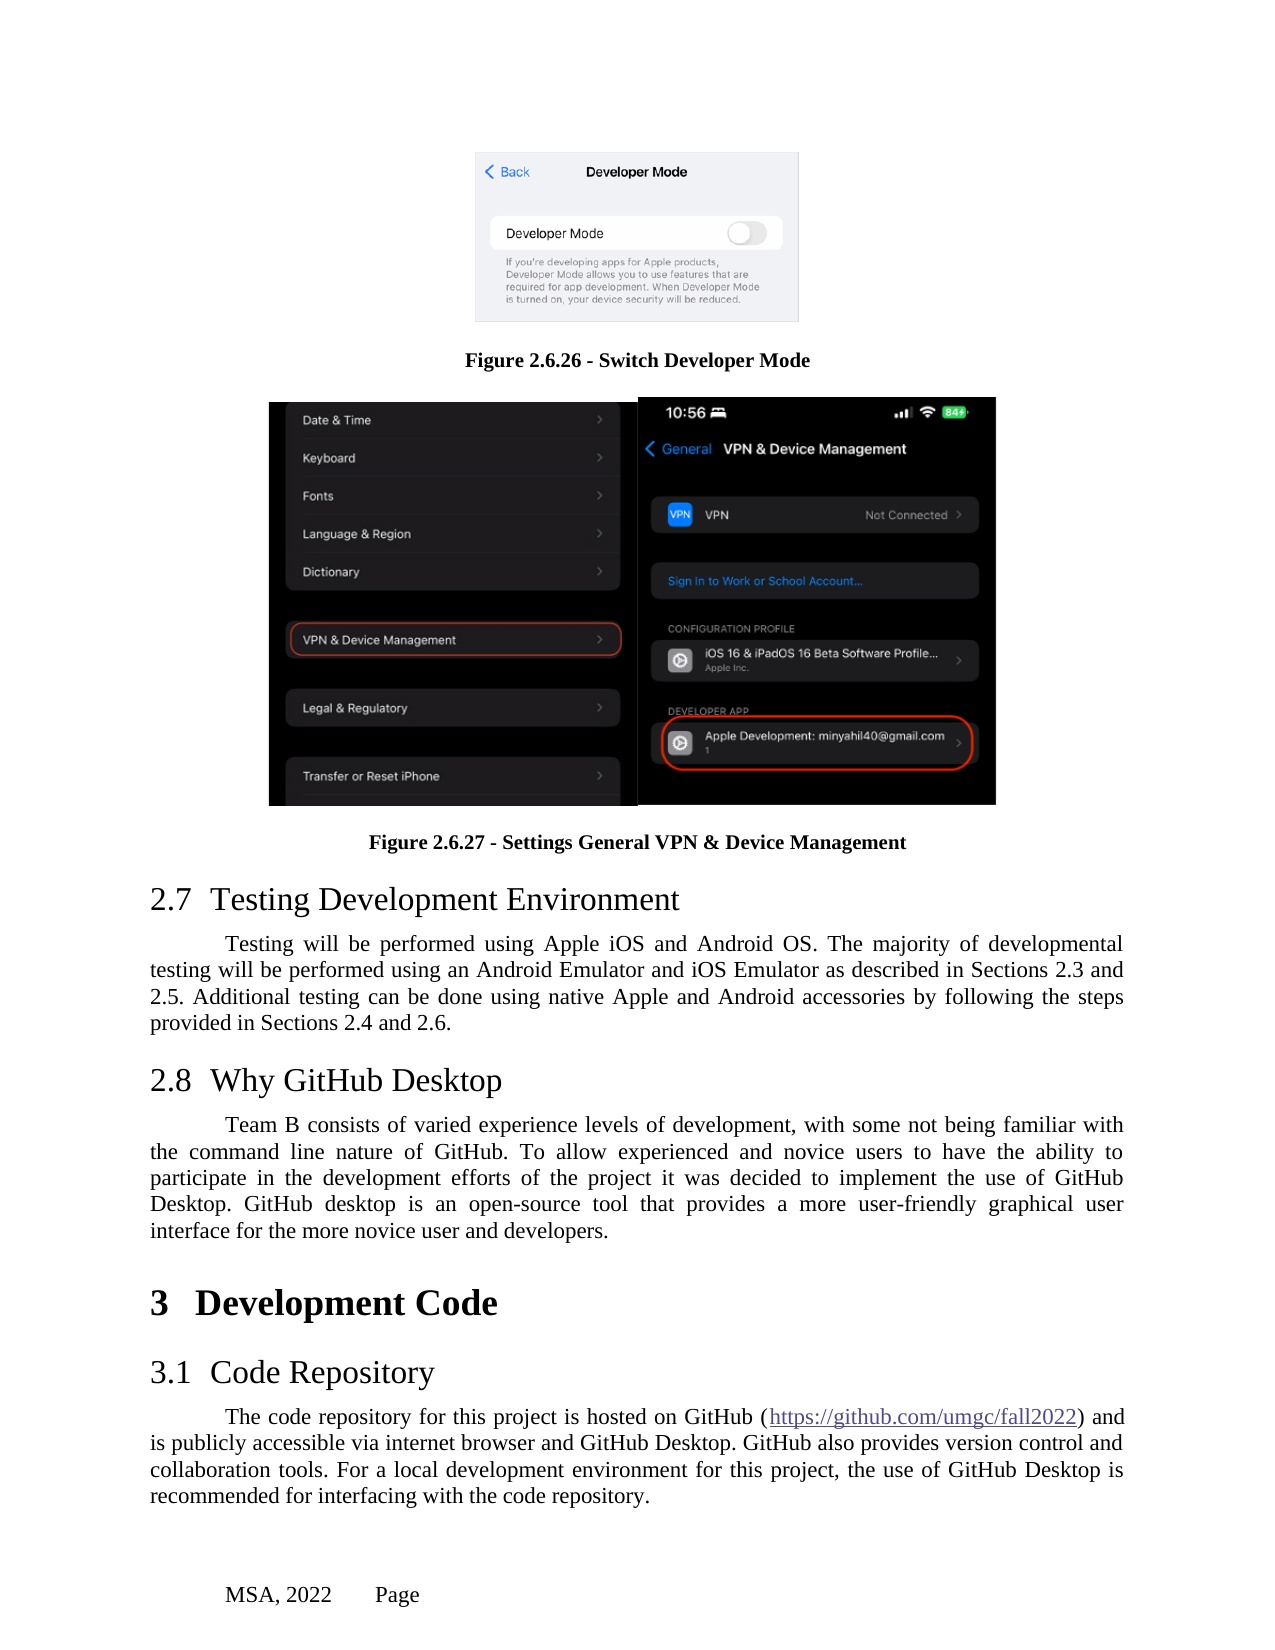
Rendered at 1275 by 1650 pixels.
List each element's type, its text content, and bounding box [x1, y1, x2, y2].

text Team B consists of varied experience levels of development, with some not being familiar with the command line nature of GitHub. To allow experienced and novice users to have the ability to participate in the development efforts of the project it was decided to implement the use of GitHub Desktop. GitHub desktop is an open-source tool that provides a more user-friendly graphical user interface for the more novice user and developers. [150, 1111, 1125, 1243]
subtitle Code Repository [150, 1352, 1125, 1391]
picture [475, 152, 800, 322]
subtitle Development Code [150, 1281, 1125, 1324]
picture [268, 397, 997, 806]
text The code repository for this project is hosted on GitHub (https://github.com/umgc/fall2022) and is publicly accessible via internet browser and GitHub Desktop. GitHub also provides version control and collaboration tools. For a local development environment for this project, the use of GitHub Desktop is recommended for interfacing with the code repository. [150, 1403, 1125, 1508]
text Testing will be performed using Apple iOS and Android OS. The majority of developmental testing will be performed using an Android Emulator and iOS Emulator as described in Sections 2.3 and 2.5. Additional testing can be done using native Apple and Android accessories by following the steps provided in Sections 2.4 and 2.6. [150, 930, 1125, 1036]
subtitle Testing Development Environment [150, 879, 1125, 918]
subtitle Why GitHub Desktop [150, 1061, 1125, 1099]
